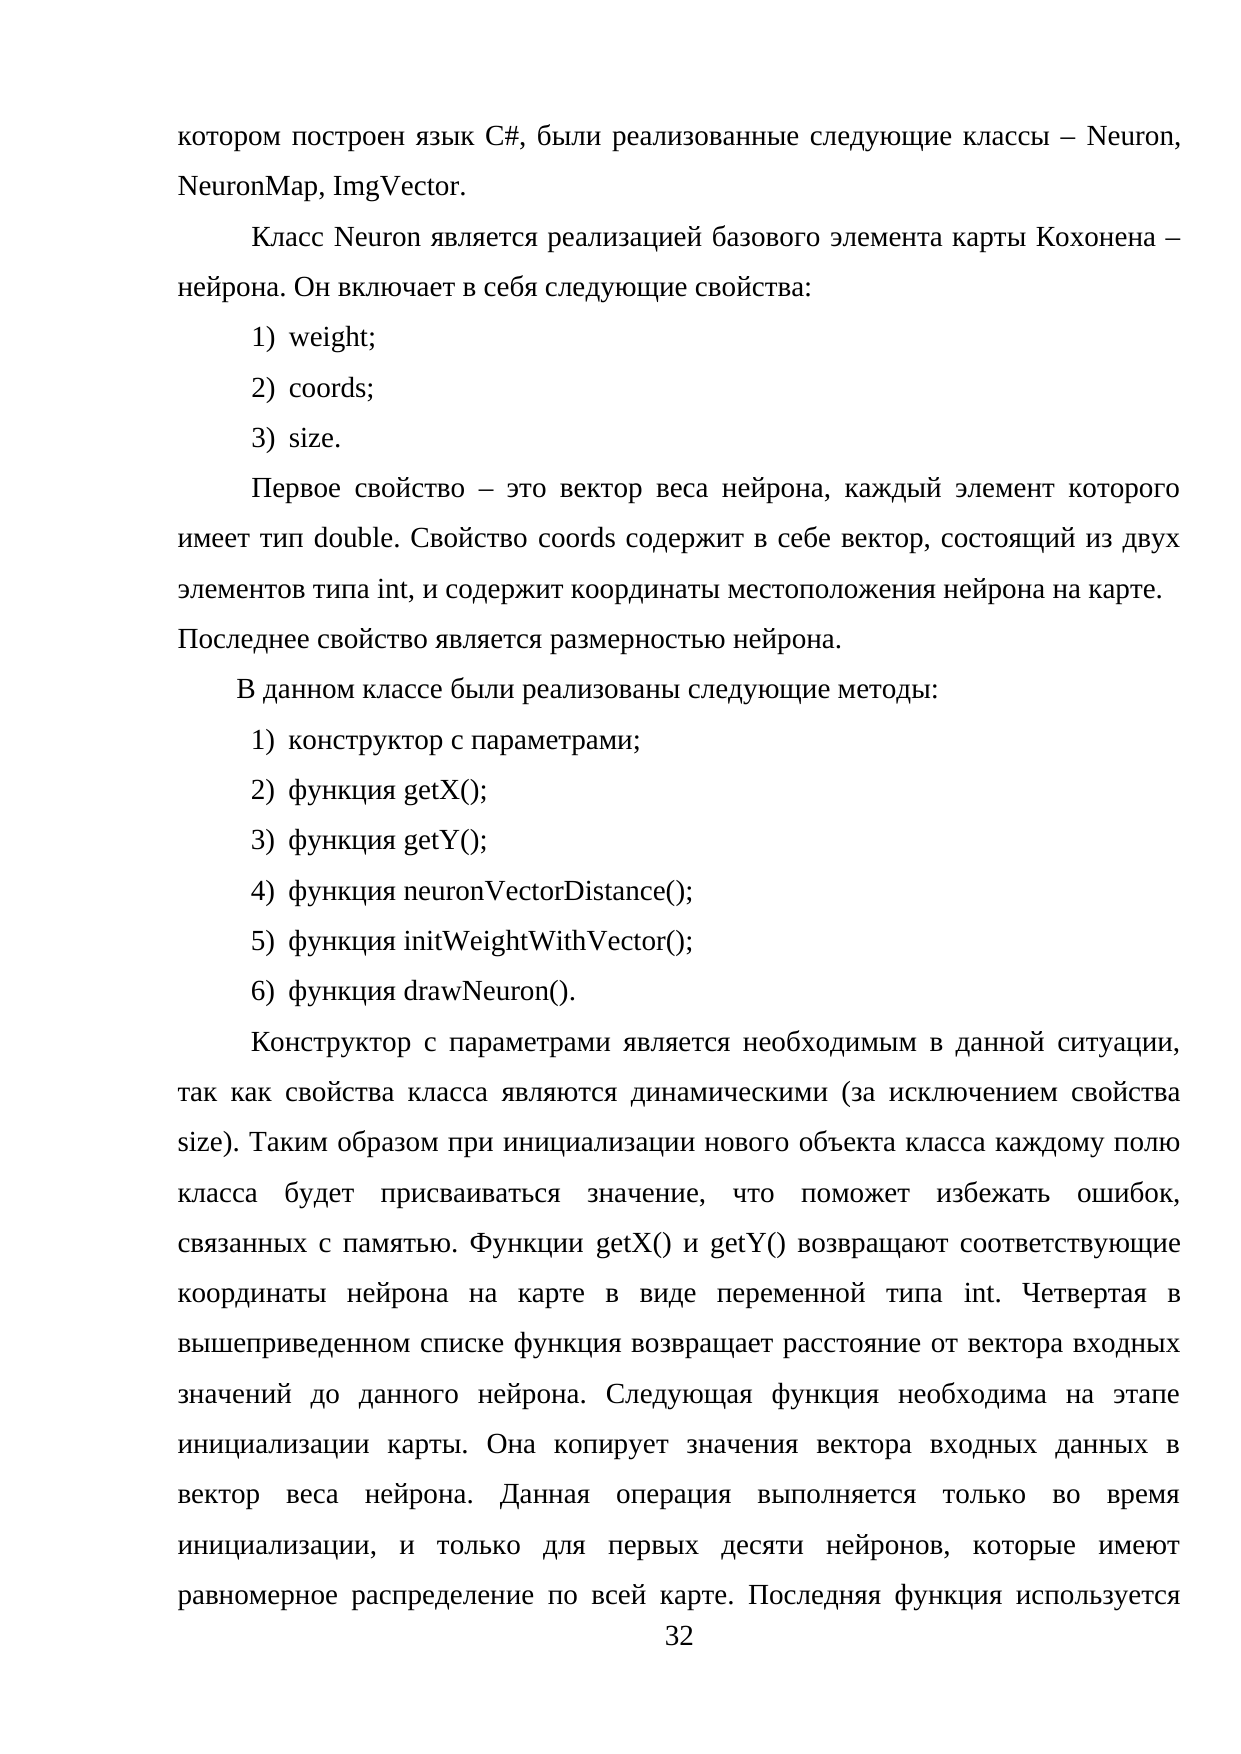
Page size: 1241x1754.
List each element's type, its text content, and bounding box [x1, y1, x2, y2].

list функция neuronVectorDistance(); [251, 873, 1181, 906]
list size. [251, 420, 1181, 453]
list конструктор с параметрами; [251, 722, 1181, 755]
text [177, 118, 1181, 202]
list функция getX(); [251, 772, 1181, 806]
text Первое свойство – это вектор веса нейрона, каждый элемент которого имеет тип double. Свойство coords содержит в себе вектор, состоящий из двух элементов типа int, и содержит координаты местоположения нейрона на карте. [177, 470, 1181, 604]
text В данном классе были реализованы следующие методы: [177, 672, 1181, 705]
text Класс Neuron является реализацией базового элемента карты Кохонена – нейрона. Он включает в себя следующие свойства: [177, 219, 1181, 303]
list coords; [251, 370, 1181, 403]
text Последнее свойство является размерностью нейрона. [177, 621, 1181, 655]
list функция getY(); [251, 822, 1181, 856]
list функция drawNeuron(). [251, 973, 1181, 1007]
list weight; [251, 319, 1181, 353]
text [177, 1024, 1181, 1611]
list функция initWeightWithVector(); [251, 923, 1181, 957]
